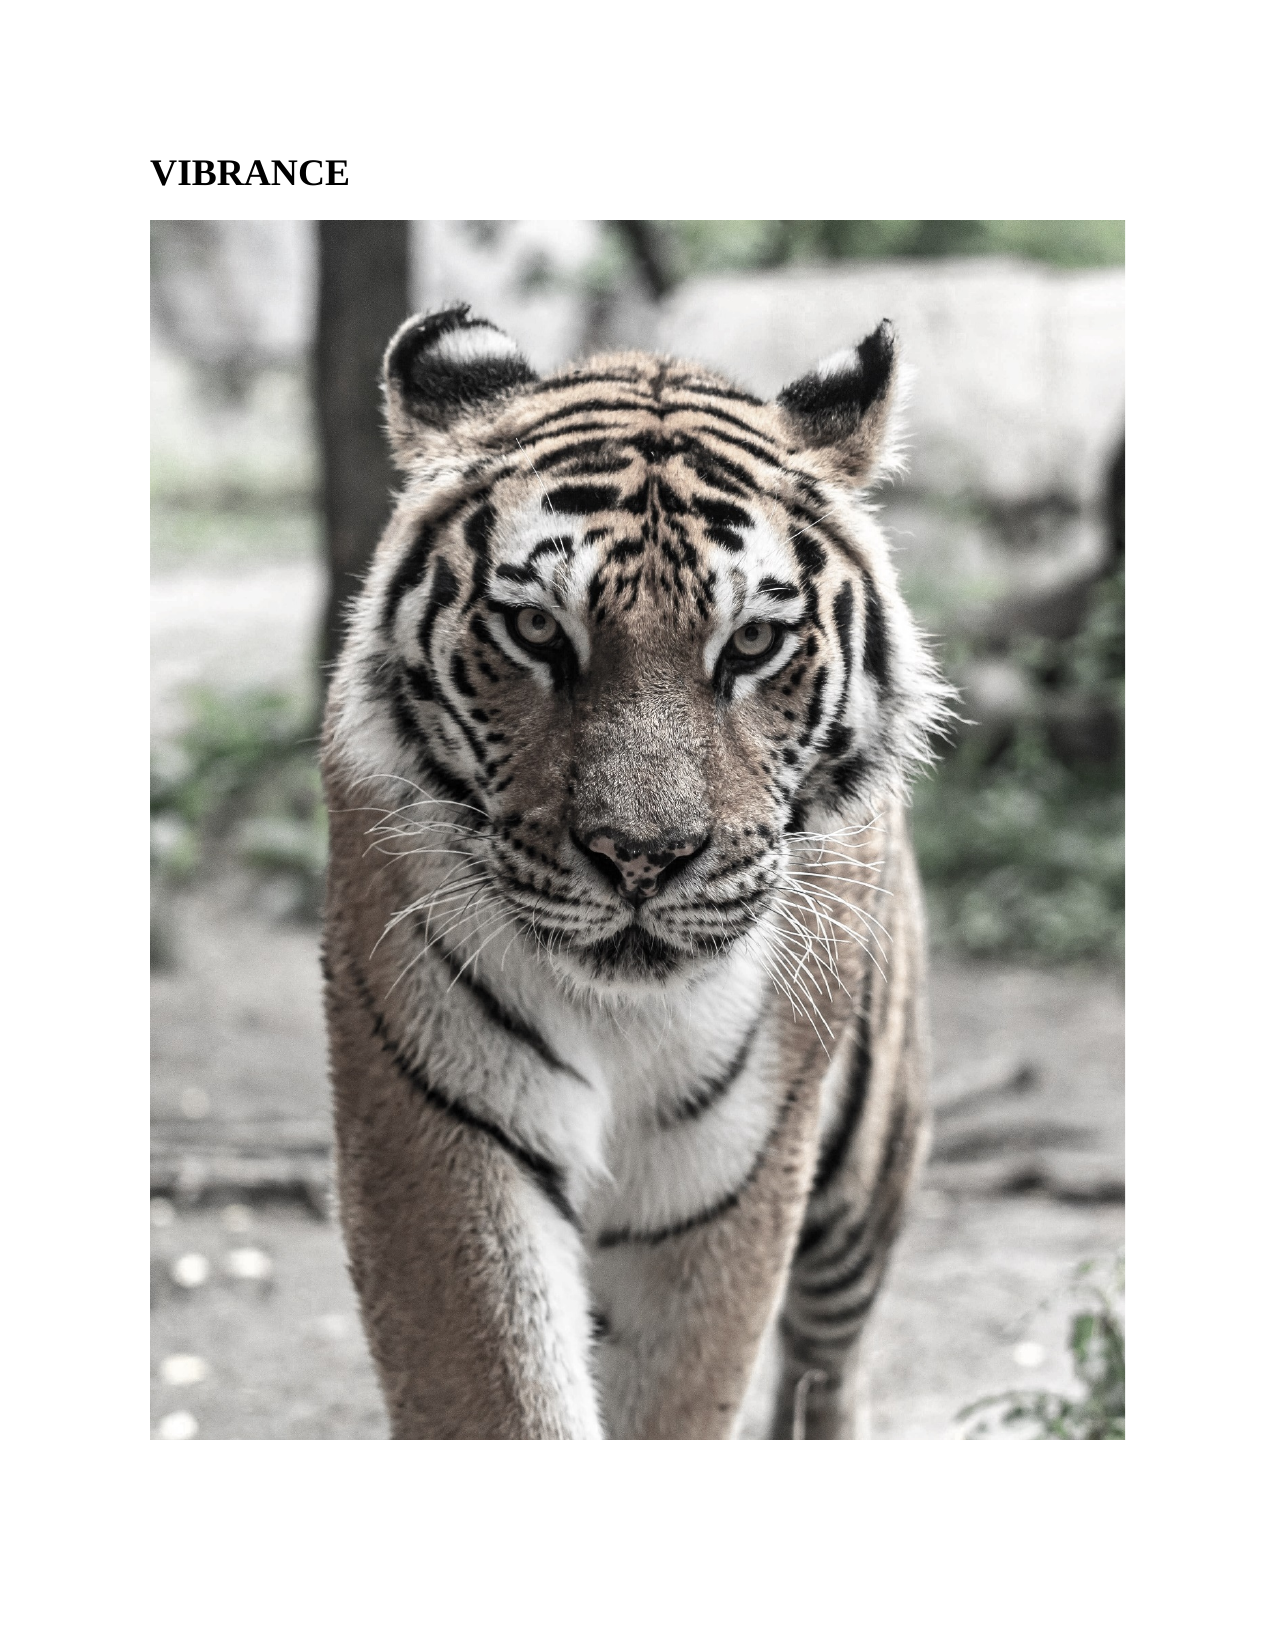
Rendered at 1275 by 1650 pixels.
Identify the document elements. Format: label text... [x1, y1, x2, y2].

picture [150, 220, 1125, 1440]
text VIBRANCE [150, 150, 1125, 193]
